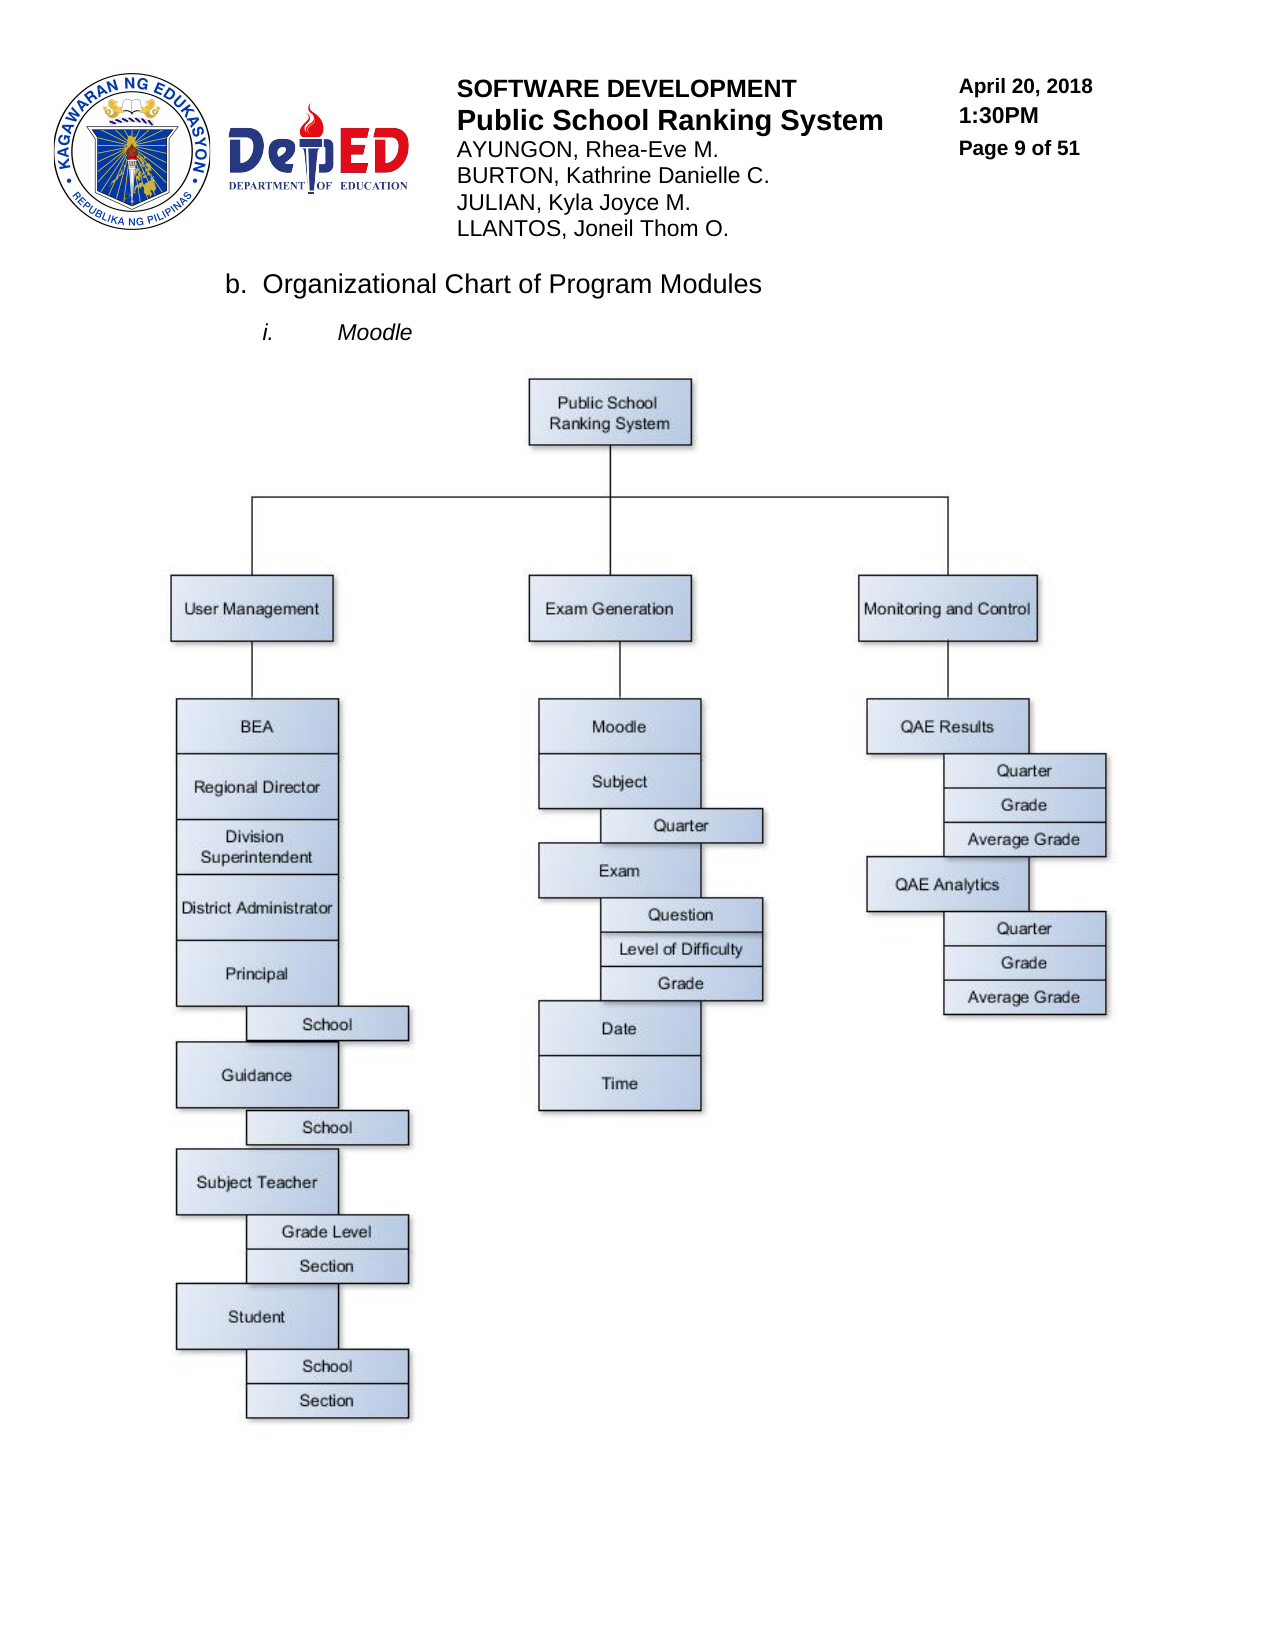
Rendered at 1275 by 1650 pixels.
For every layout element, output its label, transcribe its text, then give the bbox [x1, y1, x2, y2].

subtitle Moodle [262, 319, 1125, 345]
picture [53, 73, 210, 230]
subtitle Organizational Chart of Program Modules [225, 268, 1125, 299]
picture [150, 358, 1125, 1438]
picture [228, 102, 409, 194]
